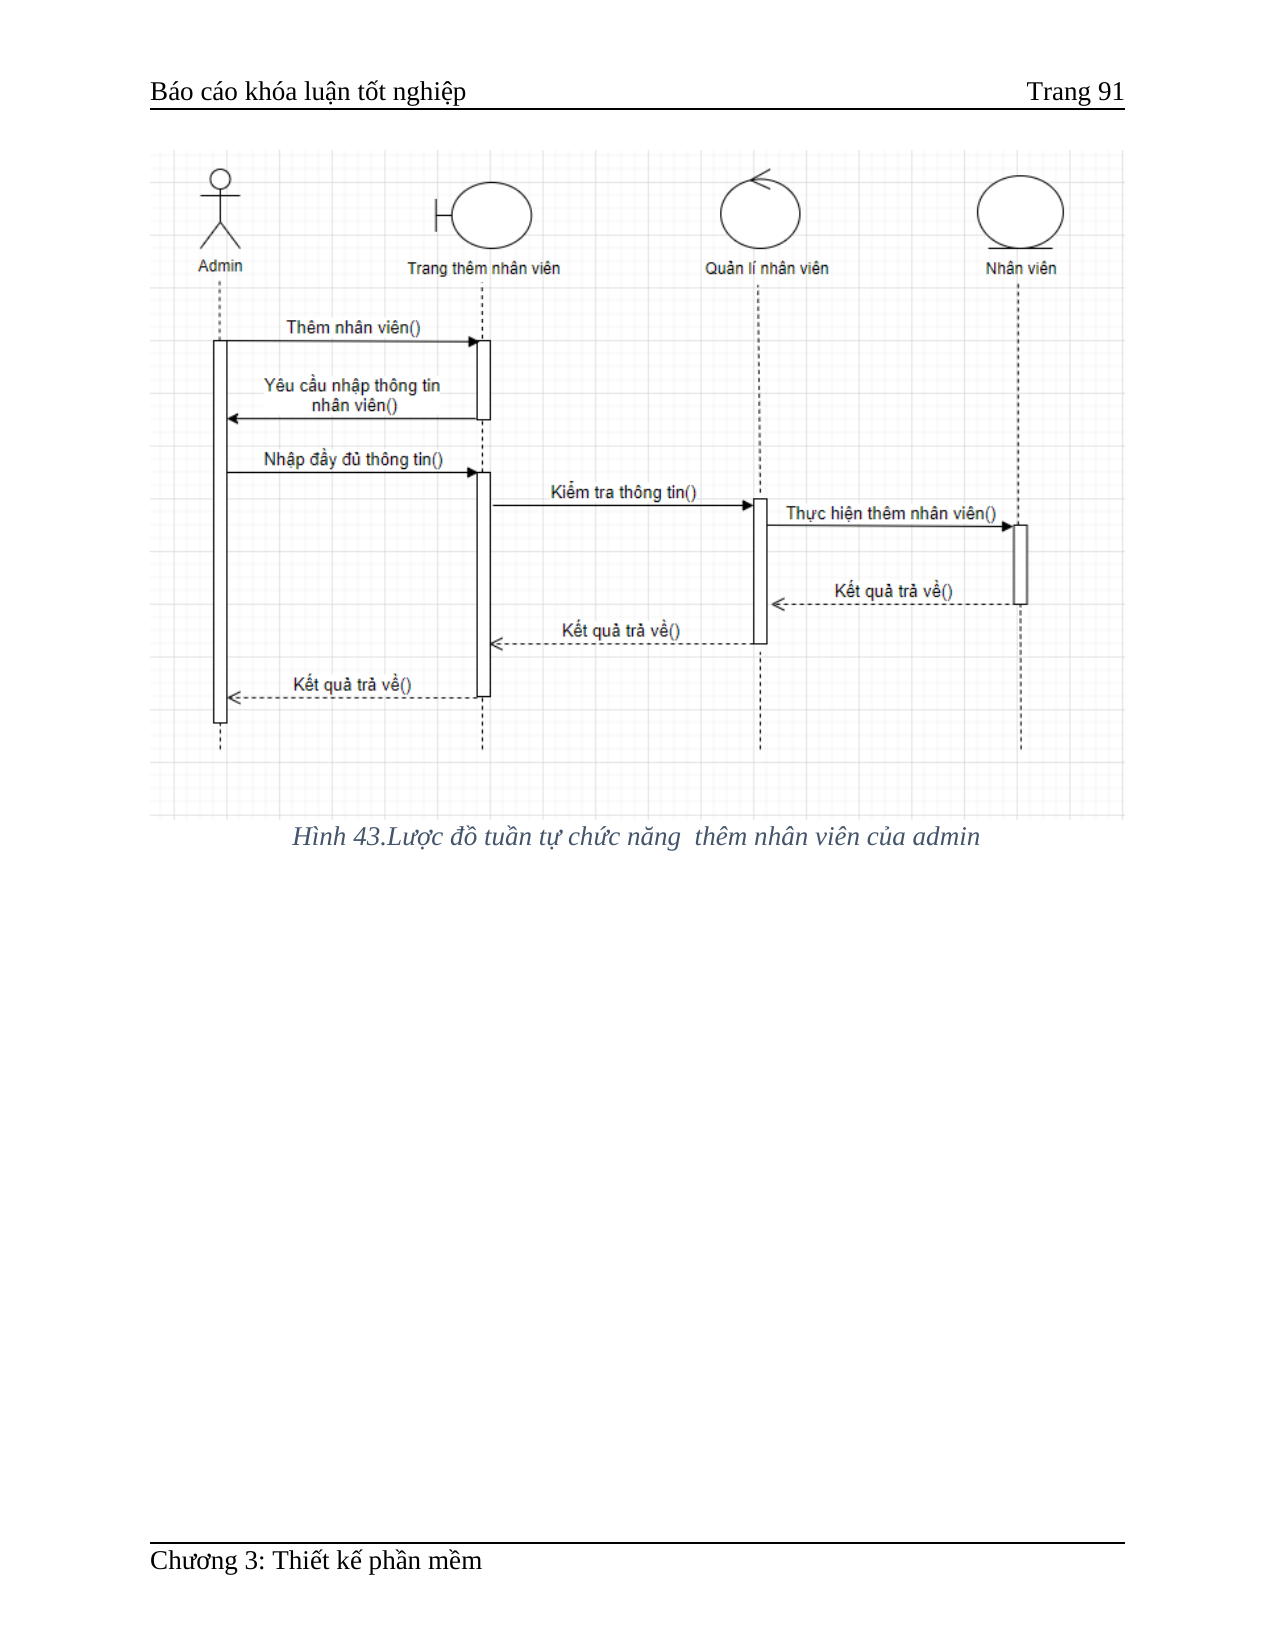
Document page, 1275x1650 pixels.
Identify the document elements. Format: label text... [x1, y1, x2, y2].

picture [150, 150, 1125, 820]
